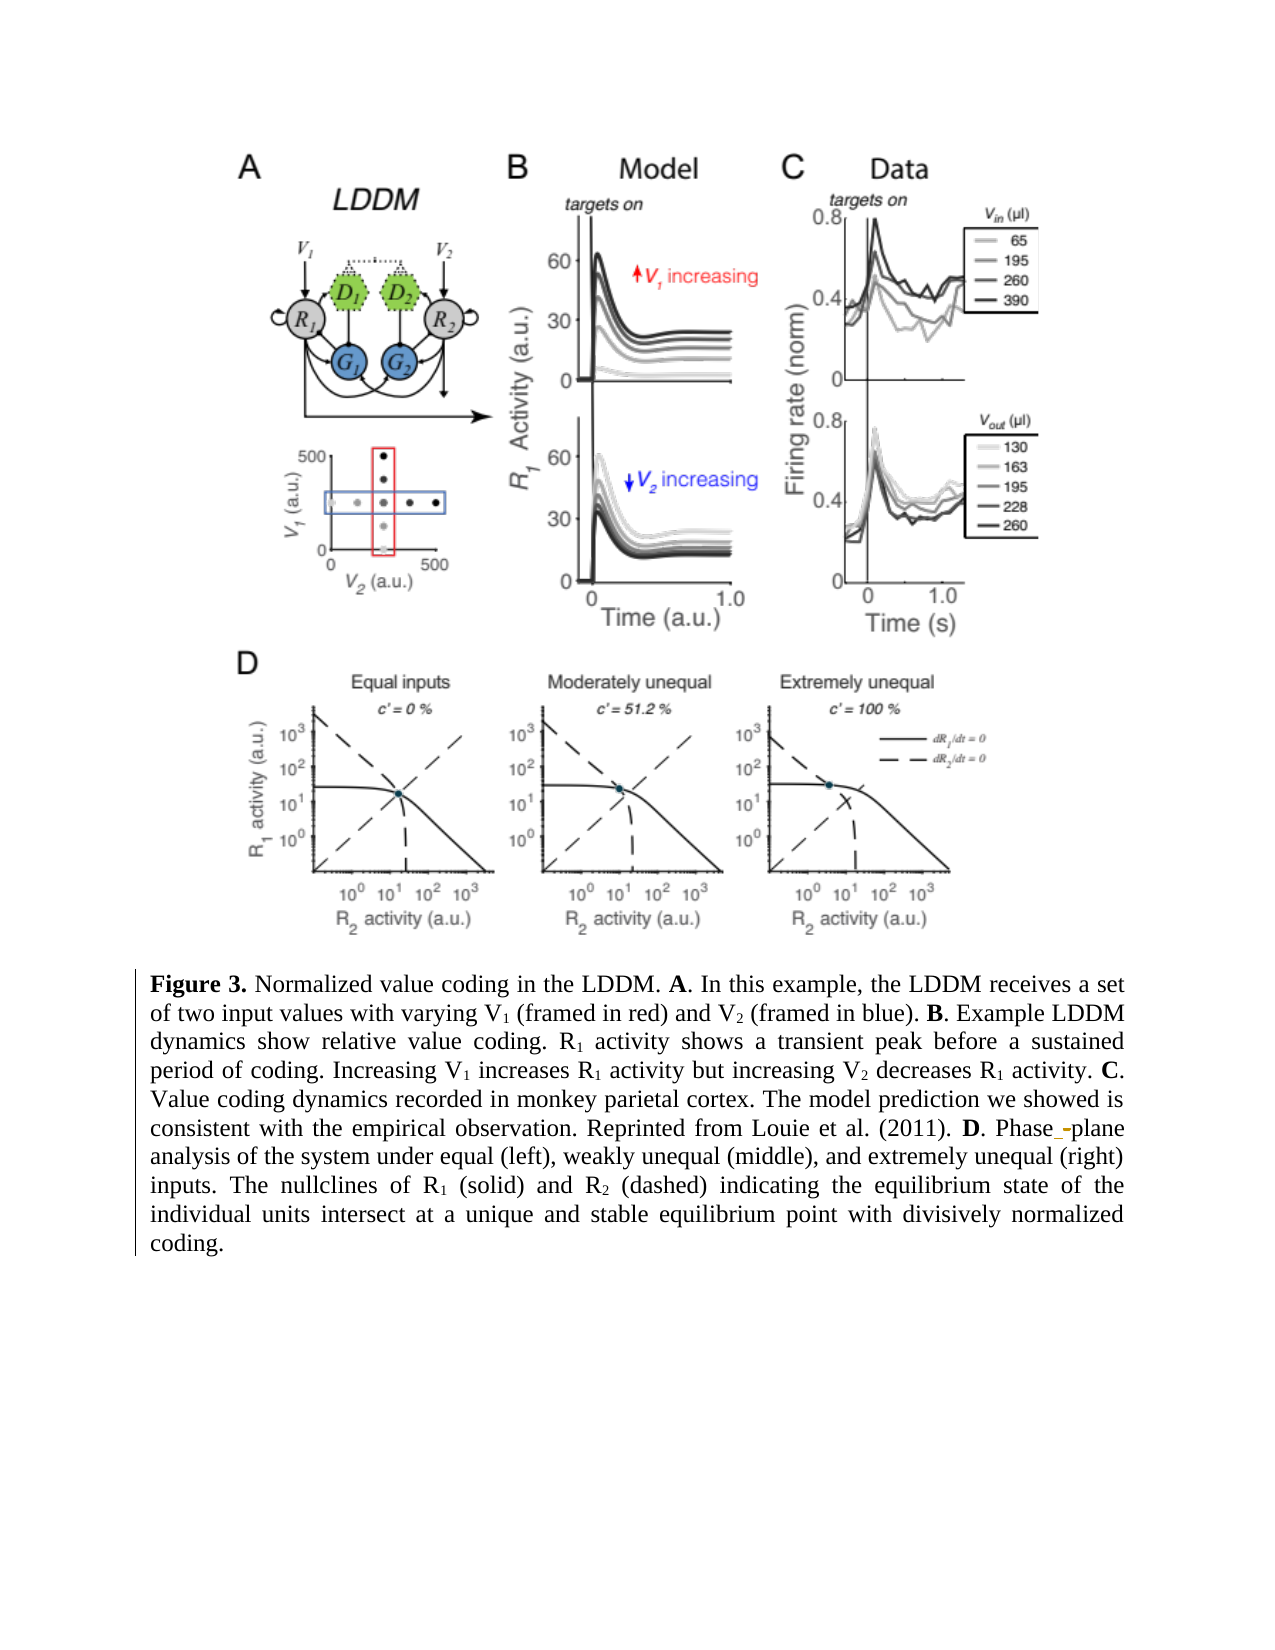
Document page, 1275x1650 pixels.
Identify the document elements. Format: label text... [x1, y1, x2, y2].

text Figure 3. Normalized value coding in the LDDM. A. In this example, the LDDM receives a set of two input values with varying V1 (framed in red) and V2 (framed in blue). B. Example LDDM dynamics show relative value coding. R1 activity shows a transient peak before a sustained period of coding. Increasing V1 increases R1 activity but increasing V2 decreases R1 activity. C. Value coding dynamics recorded in monkey parietal cortex. The model prediction we showed is consistent with the empirical observation. Reprinted from Louie et al. (2011). D. Phaseplane analysis of the system under equal (left), weakly unequal (middle), and extremely unequal (right) inputs. The nullclines of R1 (solid) and R2 (dashed) indicating the equilibrium state of the individual units intersect at a unique and stable equilibrium point with divisively normalized coding. [150, 969, 1125, 1256]
